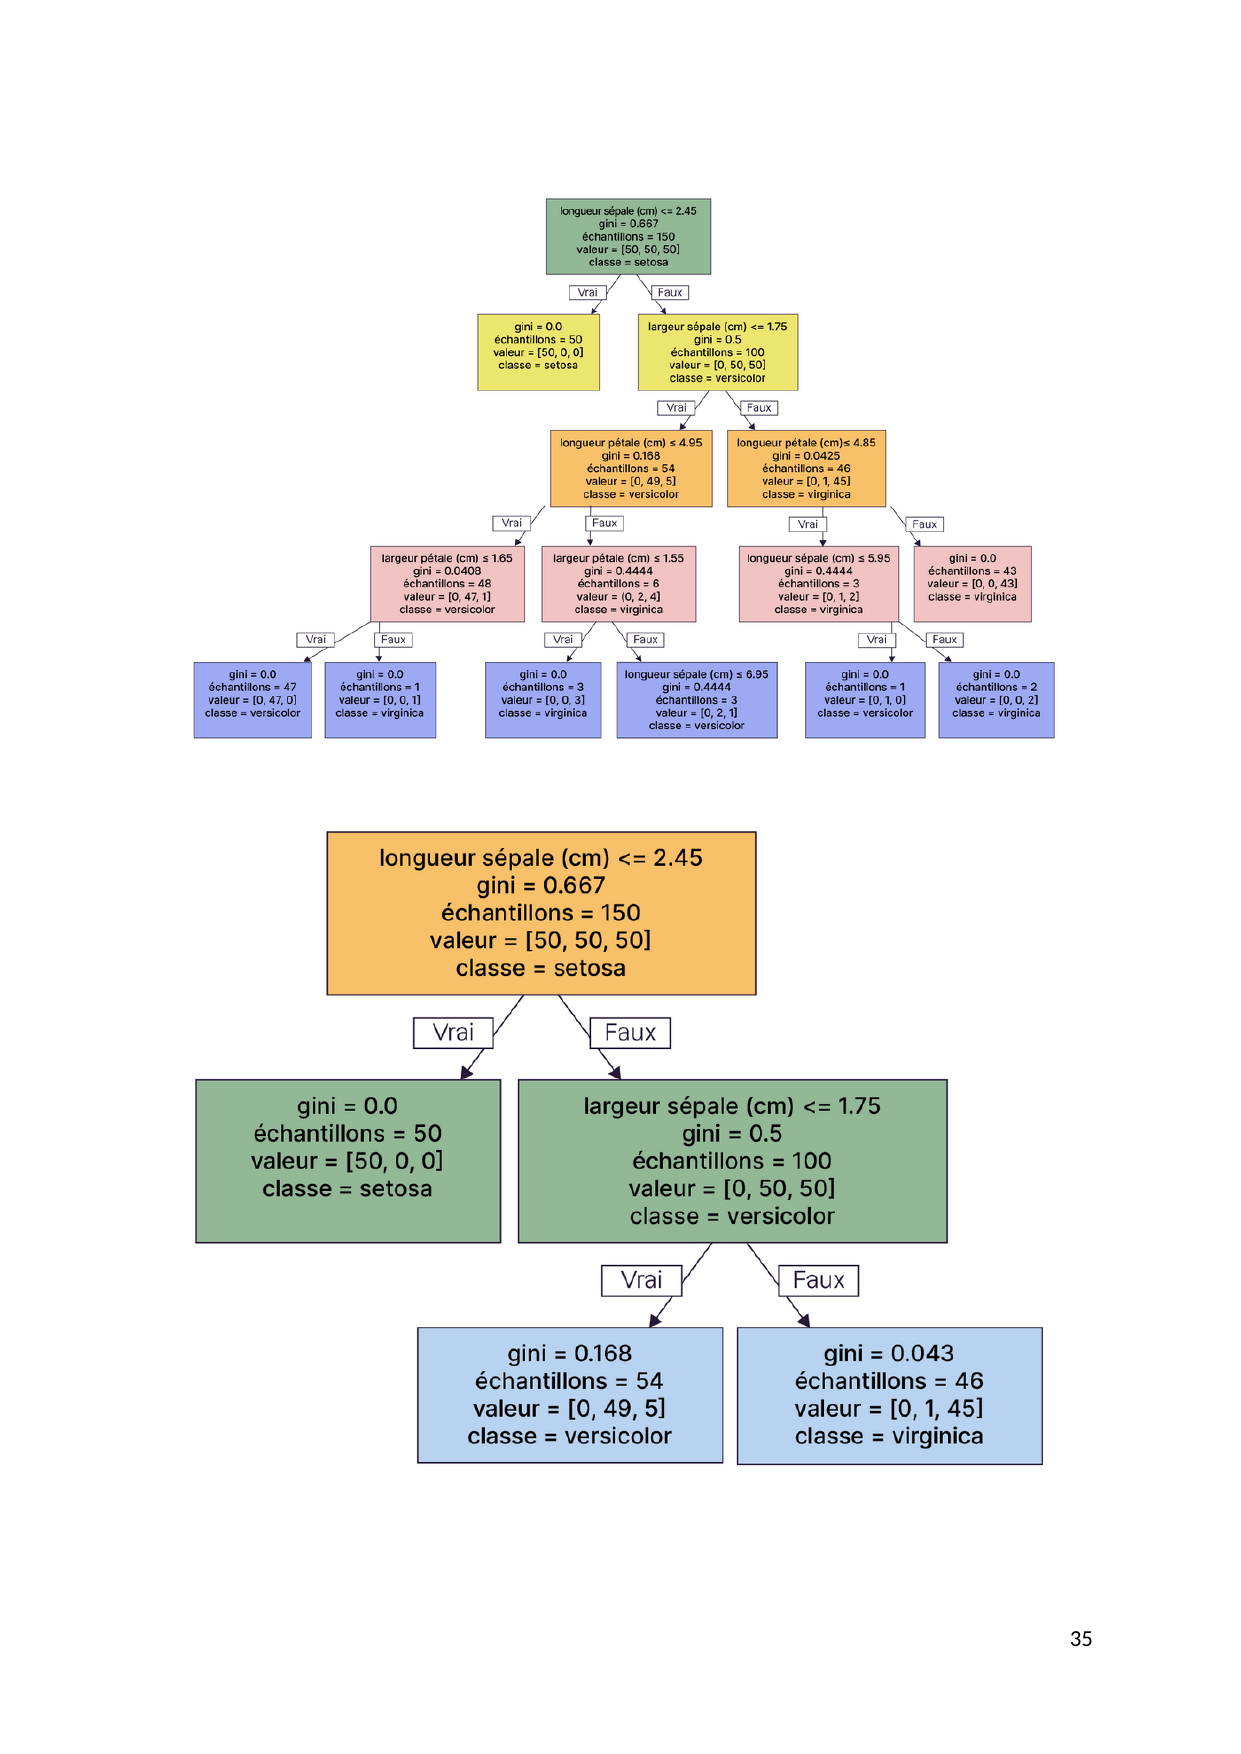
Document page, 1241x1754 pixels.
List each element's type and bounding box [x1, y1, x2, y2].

picture [147, 147, 1093, 767]
picture [147, 785, 1093, 1500]
